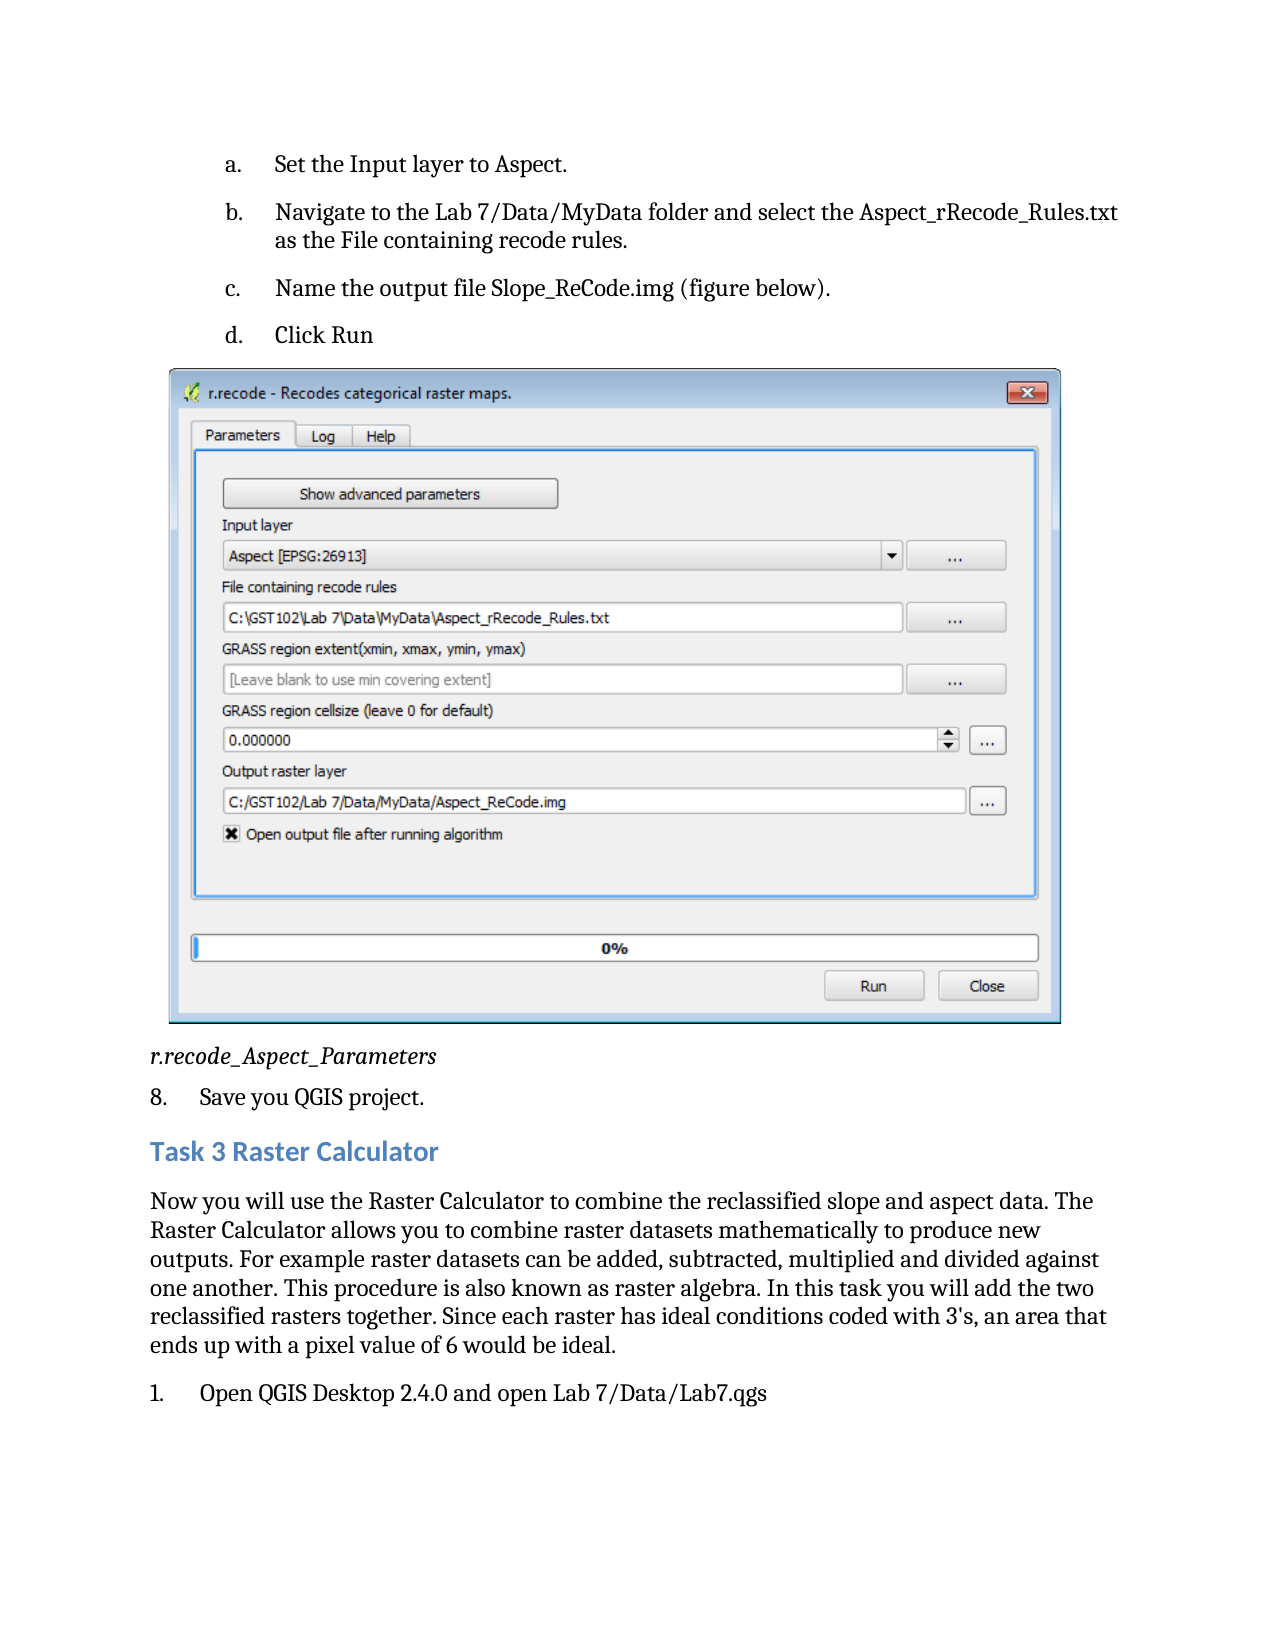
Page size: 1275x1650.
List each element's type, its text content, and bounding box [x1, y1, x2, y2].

list Navigate to the Lab 7/Data/MyData folder and select the Aspect_rRecode_Rules.txt as the File containing recode rules. [225, 197, 1125, 255]
list Click Run [225, 321, 1125, 350]
text Now you will use the Raster Calculator to combine the reclassified slope and aspect data. The Raster Calculator allows you to combine raster datasets mathematically to produce new outputs. For example raster datasets can be added, subtracted, multiplied and divided against one another. This procedure is also known as raster algebra. In this task you will add the two reclassified rasters together. Since each raster has ideal conditions coded with 3's, an area that ends up with a pixel value of 6 would be ideal. [150, 1187, 1125, 1360]
text r.recode_Aspect_Parameters [150, 1042, 1125, 1071]
list Save you QGIS project. [150, 1083, 1125, 1112]
subtitle Task 3 Raster Calculator [150, 1133, 1125, 1168]
list Name the output file Slope_ReCode.img (figure below). [225, 274, 1125, 302]
list Open QGIS Desktop 2.4.0 and open Lab 7/Data/Lab7.qgs [150, 1378, 1125, 1407]
list Set the Input layer to Aspect. [225, 150, 1125, 179]
picture [168, 368, 1062, 1024]
